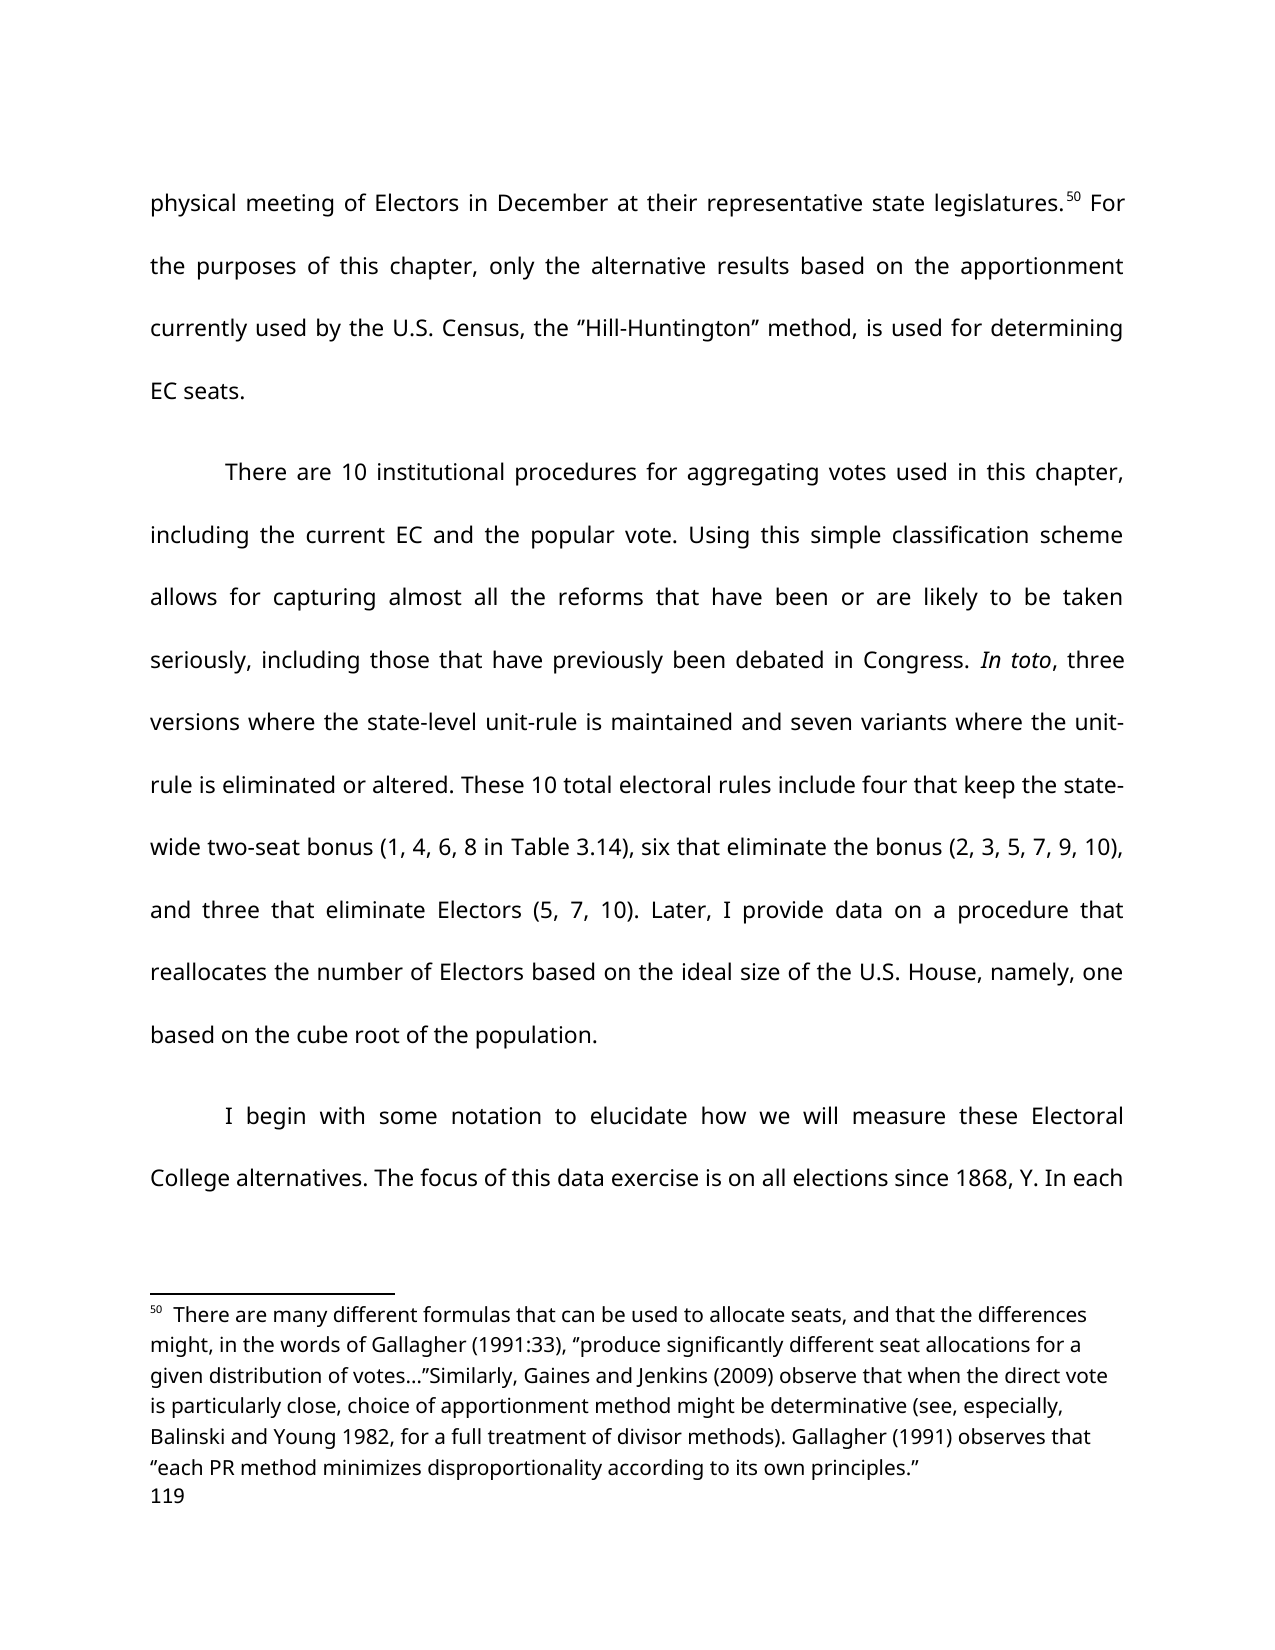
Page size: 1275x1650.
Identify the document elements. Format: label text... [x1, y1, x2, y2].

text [150, 1100, 1125, 1193]
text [150, 187, 1125, 406]
